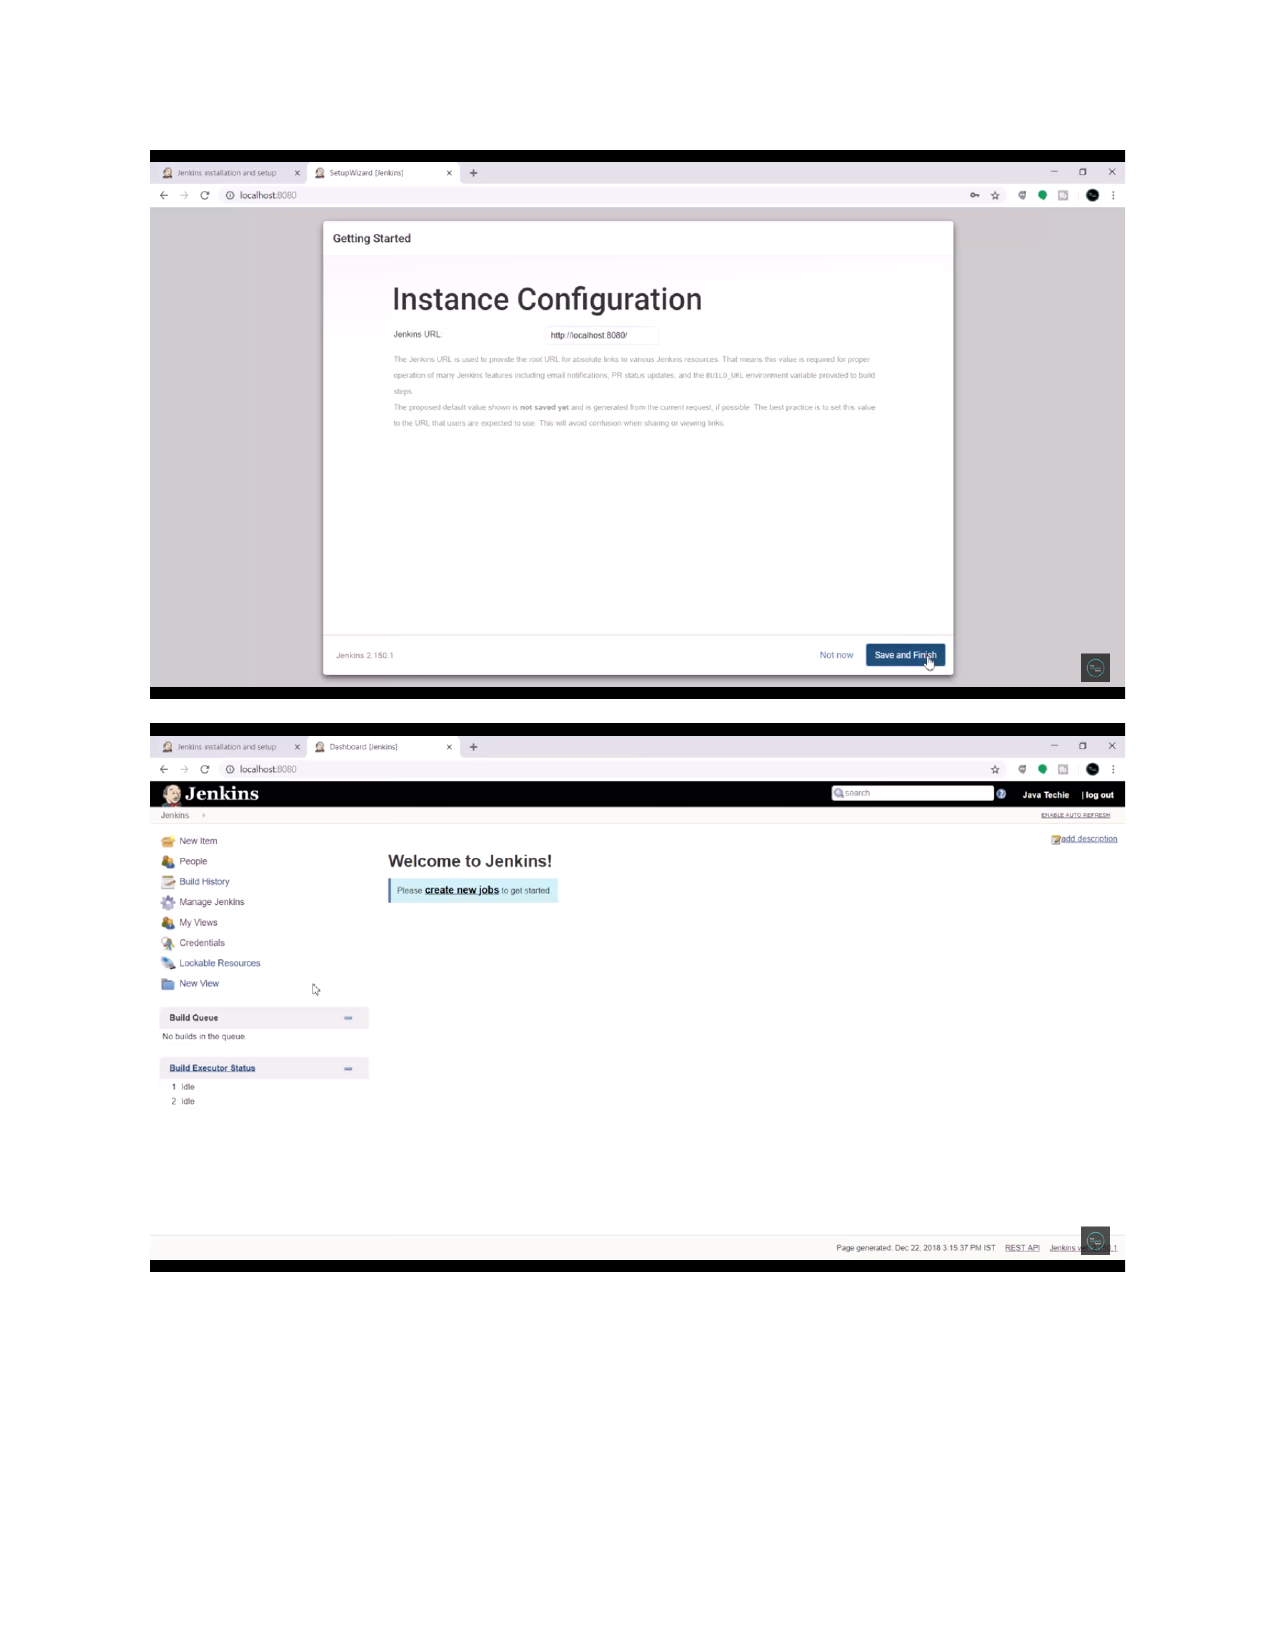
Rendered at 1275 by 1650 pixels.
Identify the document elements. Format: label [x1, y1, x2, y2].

picture [150, 150, 1125, 699]
picture [150, 723, 1125, 1272]
